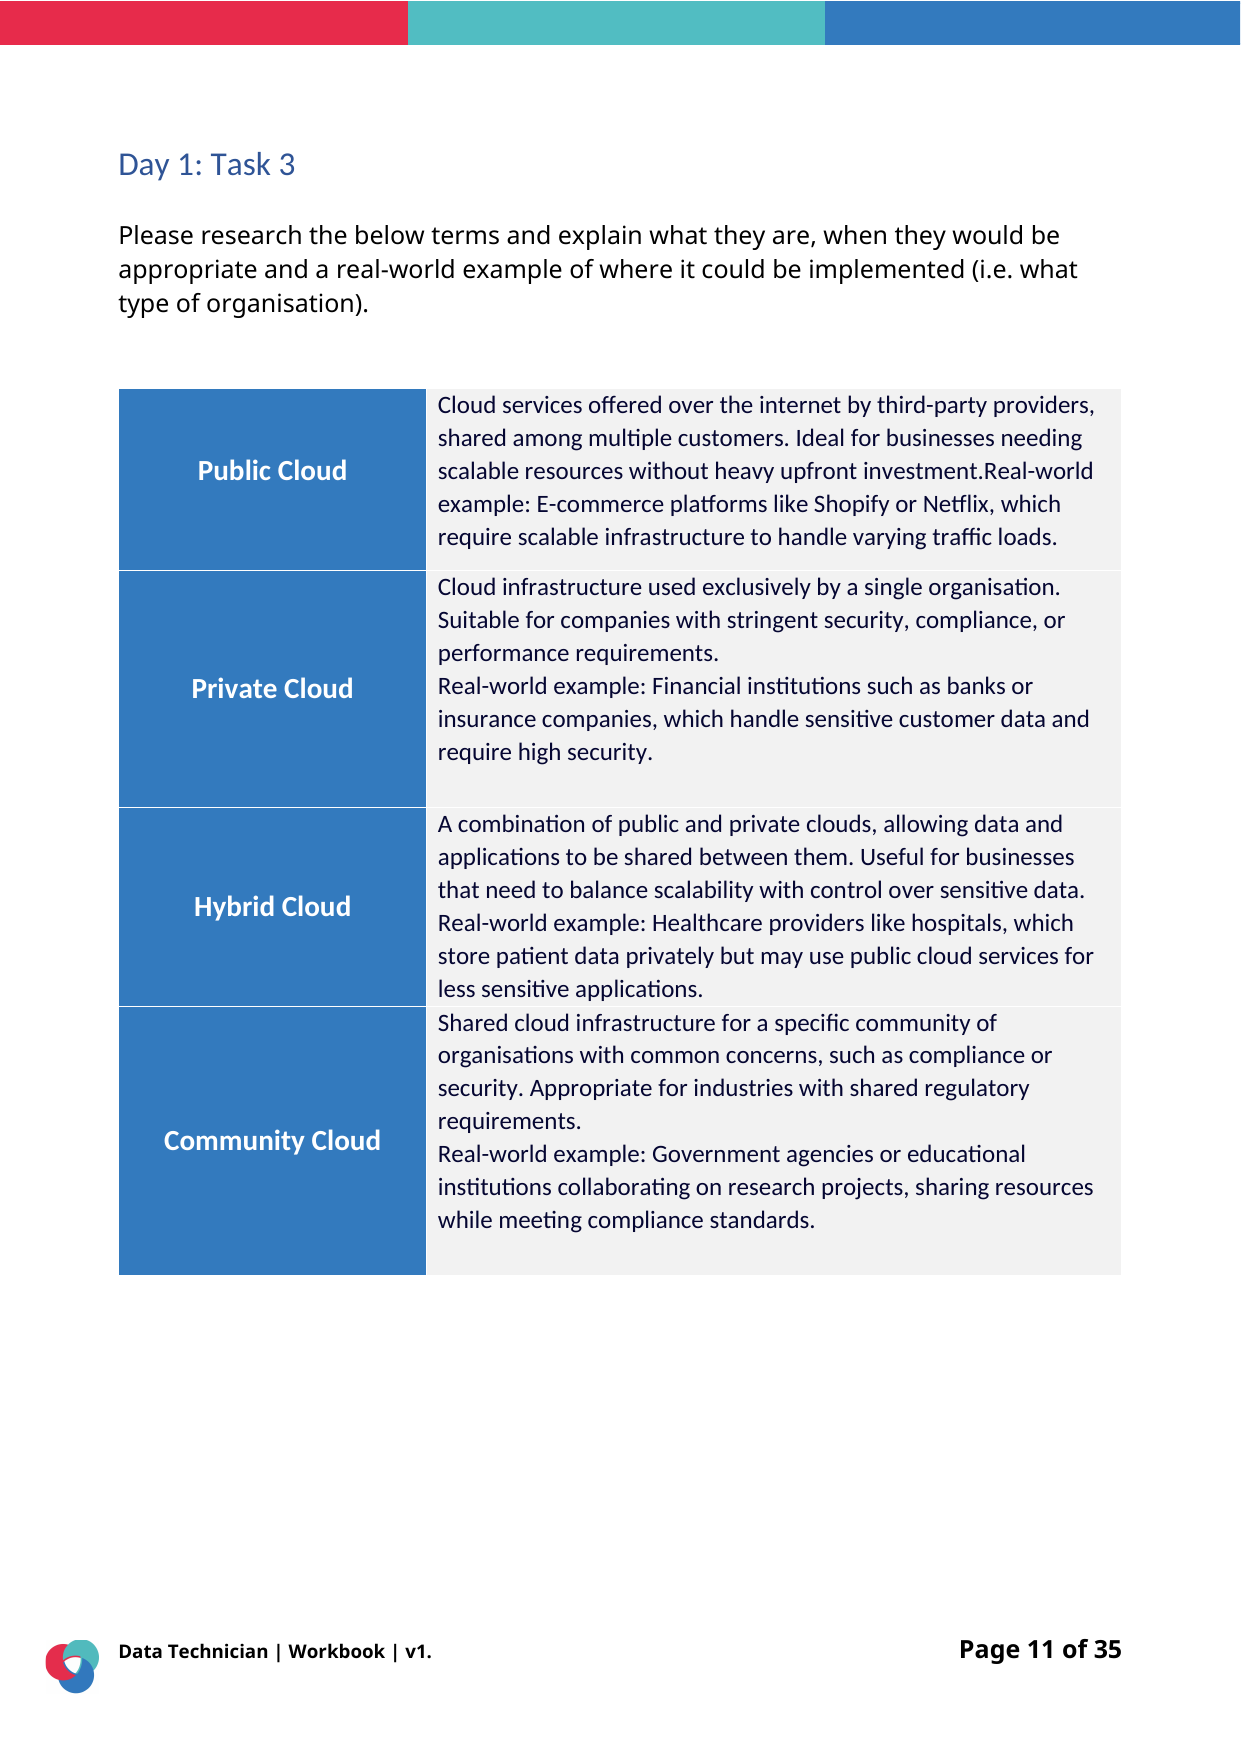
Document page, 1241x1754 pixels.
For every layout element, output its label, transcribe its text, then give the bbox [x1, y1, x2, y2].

table_cell Hybrid Cloud [119, 808, 426, 1006]
table_cell Private Cloud [119, 571, 426, 807]
table_cell Shared cloud infrastructure for a specific community of organisations with common concerns, such as compliance or security. Appropriate for industries with shared regulatory requirements. Real-world example: Government agencies or educational institutions collaborating on research projects, sharing resources while meeting compliance standards. [427, 1007, 1121, 1275]
text Please research the below terms and explain what they are, when they would be appropriate and a real-world example of where it could be implemented (i.e. what type of organisation). [118, 218, 1122, 320]
table_cell Cloud infrastructure used exclusively by a single organisation. Suitable for companies with stringent security, compliance, or performance requirements. Real-world example: Financial institutions such as banks or insurance companies, which handle sensitive customer data and require high security. [427, 571, 1121, 807]
table_cell A combination of public and private clouds, allowing data and applications to be shared between them. Useful for businesses that need to balance scalability with control over sensitive data. Real-world example: Healthcare providers like hospitals, which store patient data privately but may use public cloud services for less sensitive applications. [427, 808, 1121, 1006]
table_header Cloud services offered over the internet by third-party providers, shared among multiple customers. Ideal for businesses needing scalable resources without heavy upfront investment.Real-world example: E-commerce platforms like Shopify or Netflix, which require scalable infrastructure to handle varying traffic loads. [427, 389, 1121, 570]
picture [45, 1640, 100, 1694]
subtitle Day 1: Task 3 [118, 143, 1122, 184]
table_cell Community Cloud [119, 1007, 426, 1275]
table_header Public Cloud [119, 389, 426, 570]
